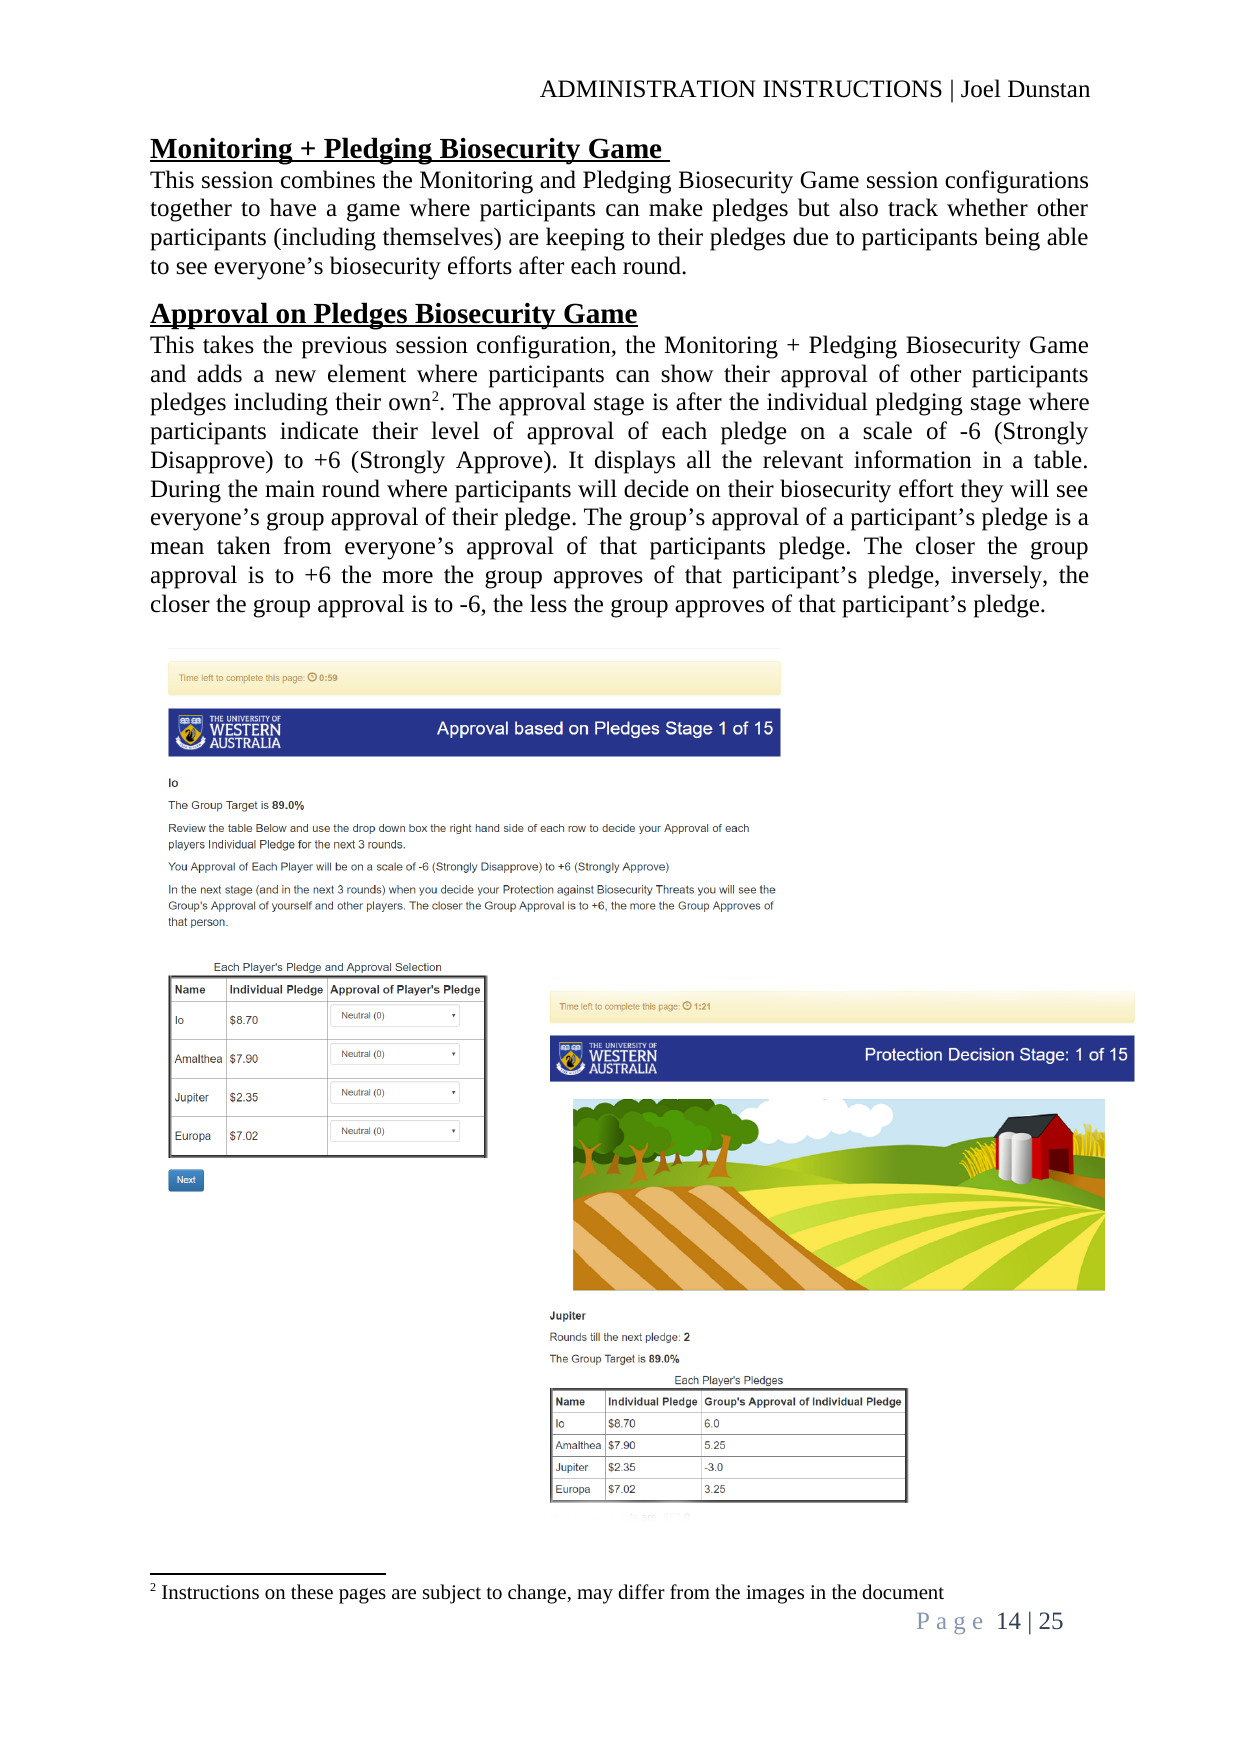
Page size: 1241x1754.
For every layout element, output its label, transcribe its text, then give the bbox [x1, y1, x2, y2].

text This takes the previous session configuration, the Monitoring + Pledging Biosecurity Game and adds a new element where participants can show their approval of other participants pledges including their own. The approval stage is after the individual pledging stage where participants indicate their level of approval of each pledge on a scale of -6 (Strongly Disapprove) to +6 (Strongly Approve). It displays all the relevant information in a table. During the main round where participants will decide on their biosecurity effort they will see everyone’s group approval of their pledge. The group’s approval of a participant’s pledge is a mean taken from everyone’s approval of that participants pledge. The closer the group approval is to +6 the more the group approves of that participant’s pledge, inversely, the closer the group approval is to -6, the less the group approves of that participant’s pledge. [150, 330, 1090, 617]
subtitle Monitoring + Pledging Biosecurity Game [150, 131, 1090, 165]
subtitle Approval on Pledges Biosecurity Game [150, 296, 1090, 330]
picture [124, 619, 1190, 1524]
text This session combines the Monitoring and Pledging Biosecurity Game session configurations together to have a game where participants can make pledges but also track whether other participants (including themselves) are keeping to their pledges due to participants being able to see everyone’s biosecurity efforts after each round. [150, 165, 1090, 280]
